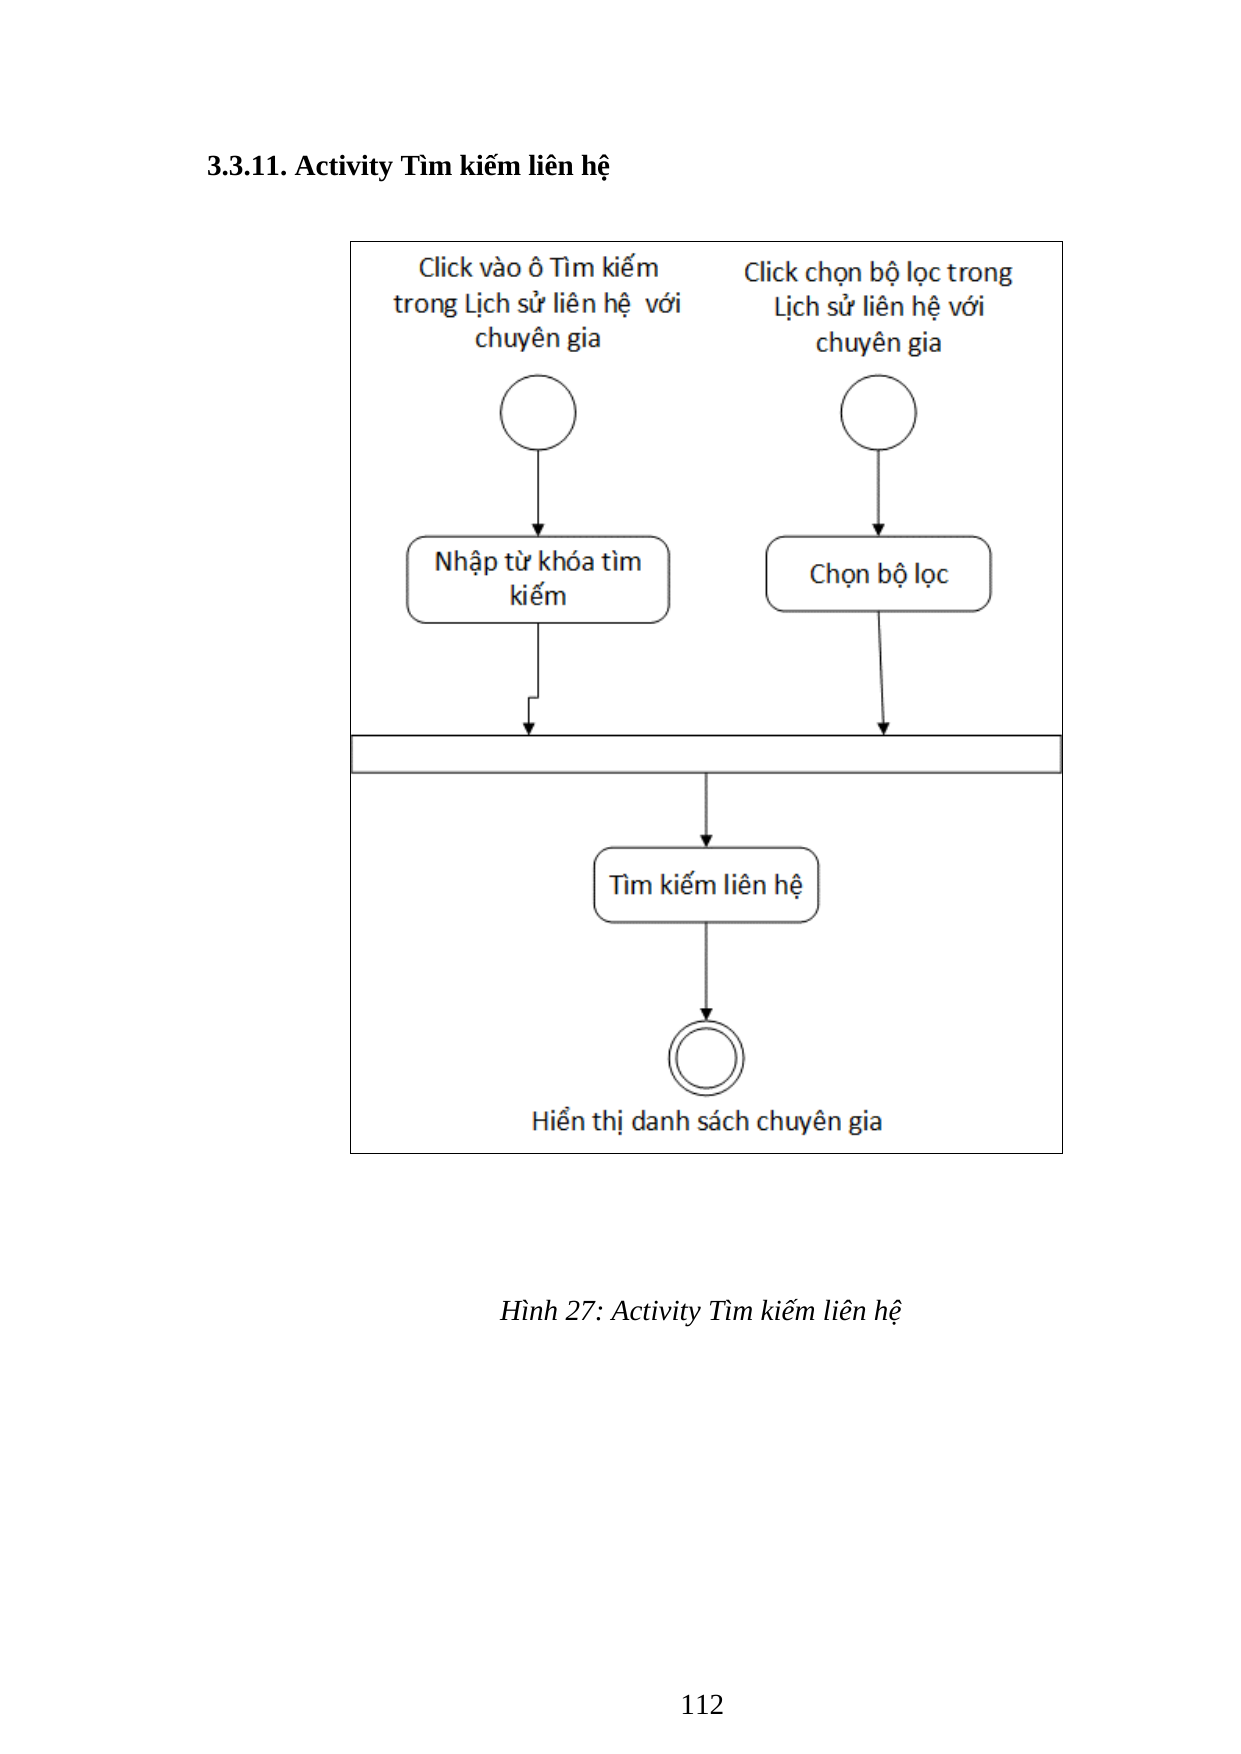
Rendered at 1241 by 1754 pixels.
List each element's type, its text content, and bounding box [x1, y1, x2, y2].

text Hình 27: Activity Tìm kiếm liên hệ [207, 1293, 1122, 1327]
picture [351, 242, 1062, 1153]
subtitle Activity Tìm kiếm liên hệ [207, 148, 1122, 181]
